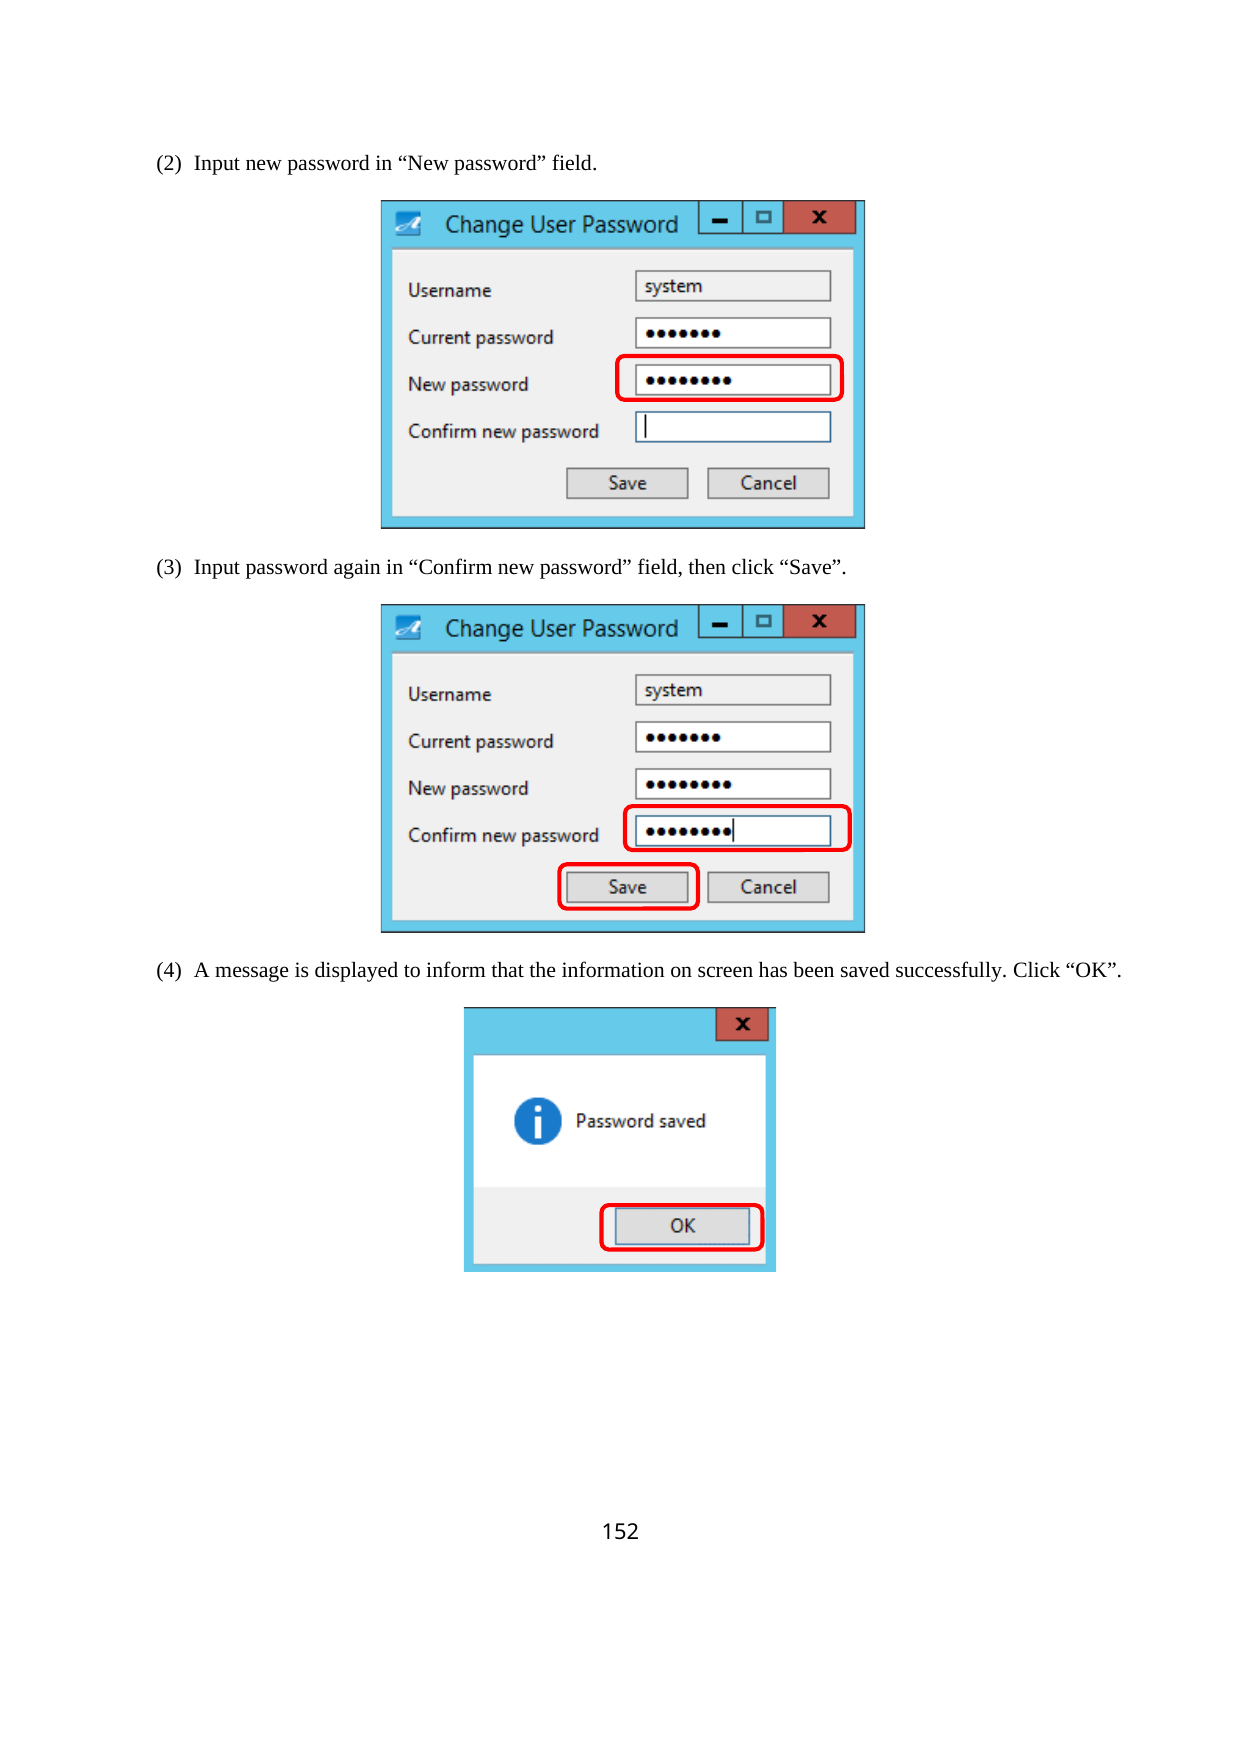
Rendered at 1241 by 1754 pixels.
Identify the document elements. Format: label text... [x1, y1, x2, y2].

picture [380, 200, 866, 529]
picture [463, 1007, 777, 1272]
list A message is displayed to inform that the information on screen has been saved successfully. Click “OK”. [156, 957, 1128, 983]
list Input password again in “Confirm new password” field, then click “Save”. [156, 554, 1128, 579]
picture [380, 604, 866, 933]
list Input new password in “New password” field. [156, 150, 1128, 175]
